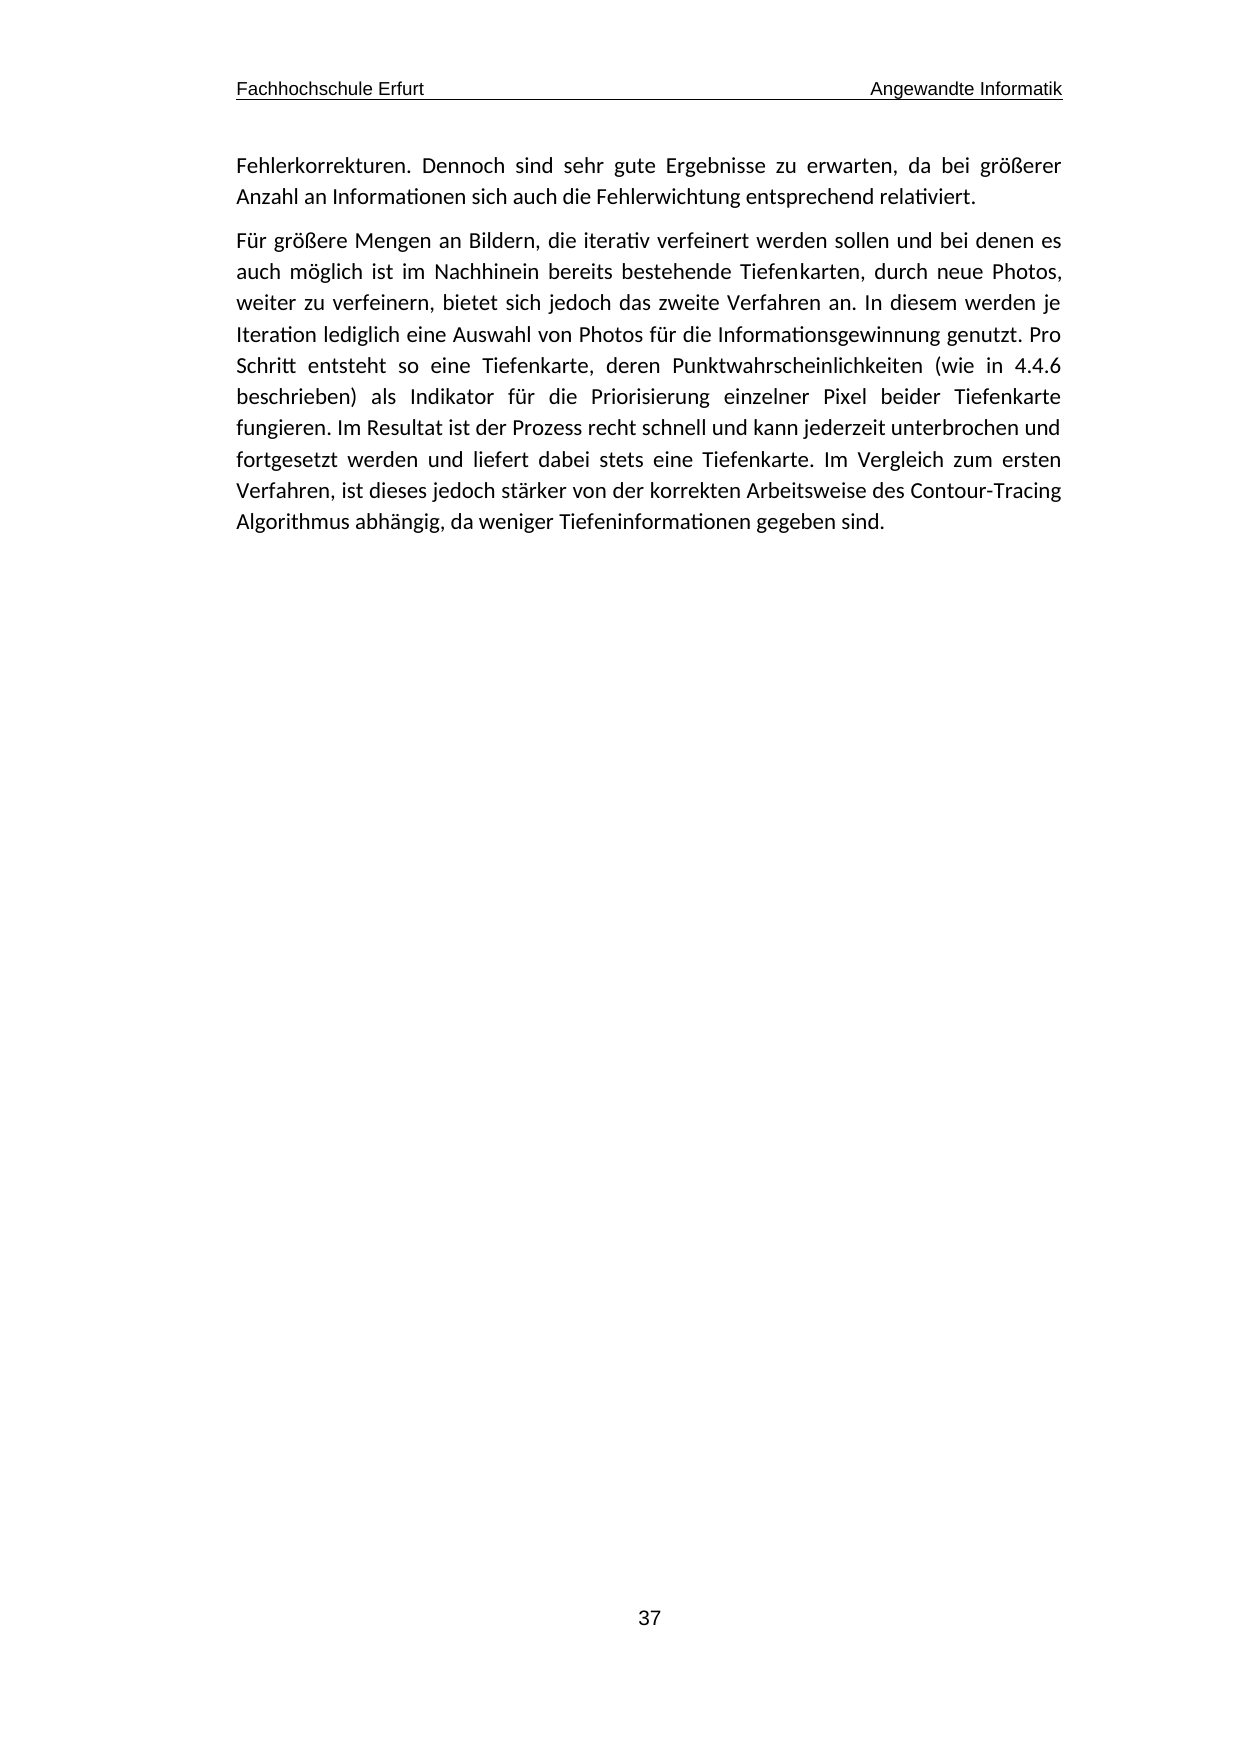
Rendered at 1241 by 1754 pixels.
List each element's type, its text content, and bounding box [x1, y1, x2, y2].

text Für größere Mengen an Bildern, die iterativ verfeinert werden sollen und bei denen es auch möglich ist im Nachhinein bereits bestehende Tiefenkarten, durch neue Photos, weiter zu verfeinern, bietet sich jedoch das zweite Verfahren an. In diesem werden je Iteration lediglich eine Auswahl von Photos für die Informationsgewinnung genutzt. Pro Schritt entsteht so eine Tiefenkarte, deren Punktwahrscheinlichkeiten (wie in 4.4.6 beschrieben) als Indikator für die Priorisierung einzelner Pixel beider Tiefenkarte fungieren. Im Resultat ist der Prozess recht schnell und kann jederzeit unterbrochen und fortgesetzt werden und liefert dabei stets eine Tiefenkarte. Im Vergleich zum ersten Verfahren, ist dieses jedoch stärker von der korrekten Arbeitsweise des Contour-Tracing Algorithmus abhängig, da weniger Tiefeninformationen gegeben sind. [236, 223, 1063, 535]
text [236, 148, 1063, 210]
